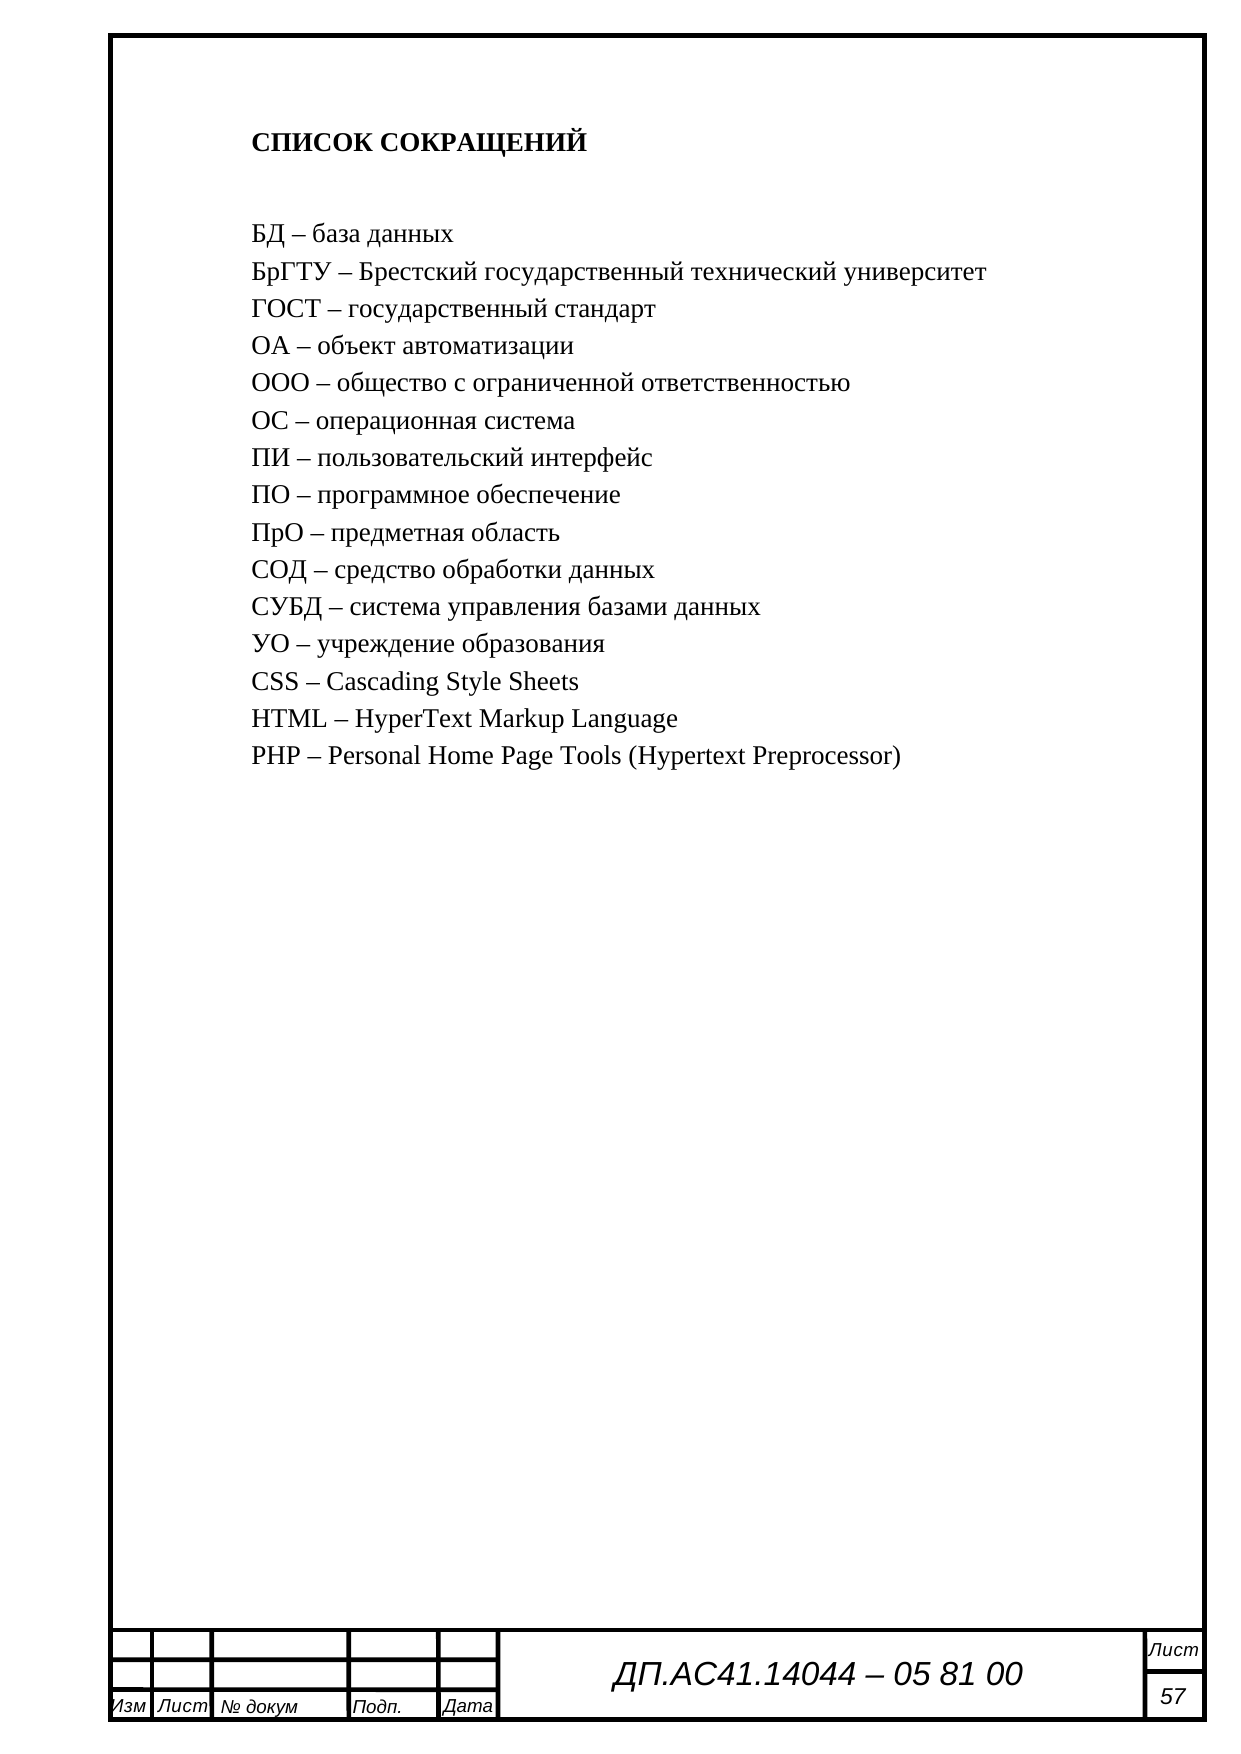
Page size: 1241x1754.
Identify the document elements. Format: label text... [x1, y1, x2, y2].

text HTML – HyperText Markup Language [162, 702, 1181, 733]
text СУБД – система управления базами данных [162, 590, 1181, 621]
text ПО – программное обеспечение [162, 478, 1181, 509]
text БД – база данных [162, 217, 1181, 248]
text УО – учреждение образования [162, 628, 1181, 659]
text ГОСТ – государственный стандарт [162, 292, 1181, 323]
text ОС – операционная система [162, 404, 1181, 435]
text CSS – Cascading Style Sheets [162, 665, 1181, 696]
text ОА – объект автоматизации [162, 329, 1181, 360]
text ООО – общество с ограниченной ответственностью [162, 367, 1181, 398]
text СОД – средство обработки данных [162, 553, 1181, 584]
text ПрО – предметная область [162, 516, 1181, 547]
text PHP – Personal Home Page Tools (Hypertext Preprocessor) [162, 739, 1181, 771]
text Список сокращений [162, 126, 1181, 157]
text ПИ – пользовательский интерфейс [162, 441, 1181, 472]
text БрГТУ – Брестский государственный технический университет [162, 255, 1181, 286]
